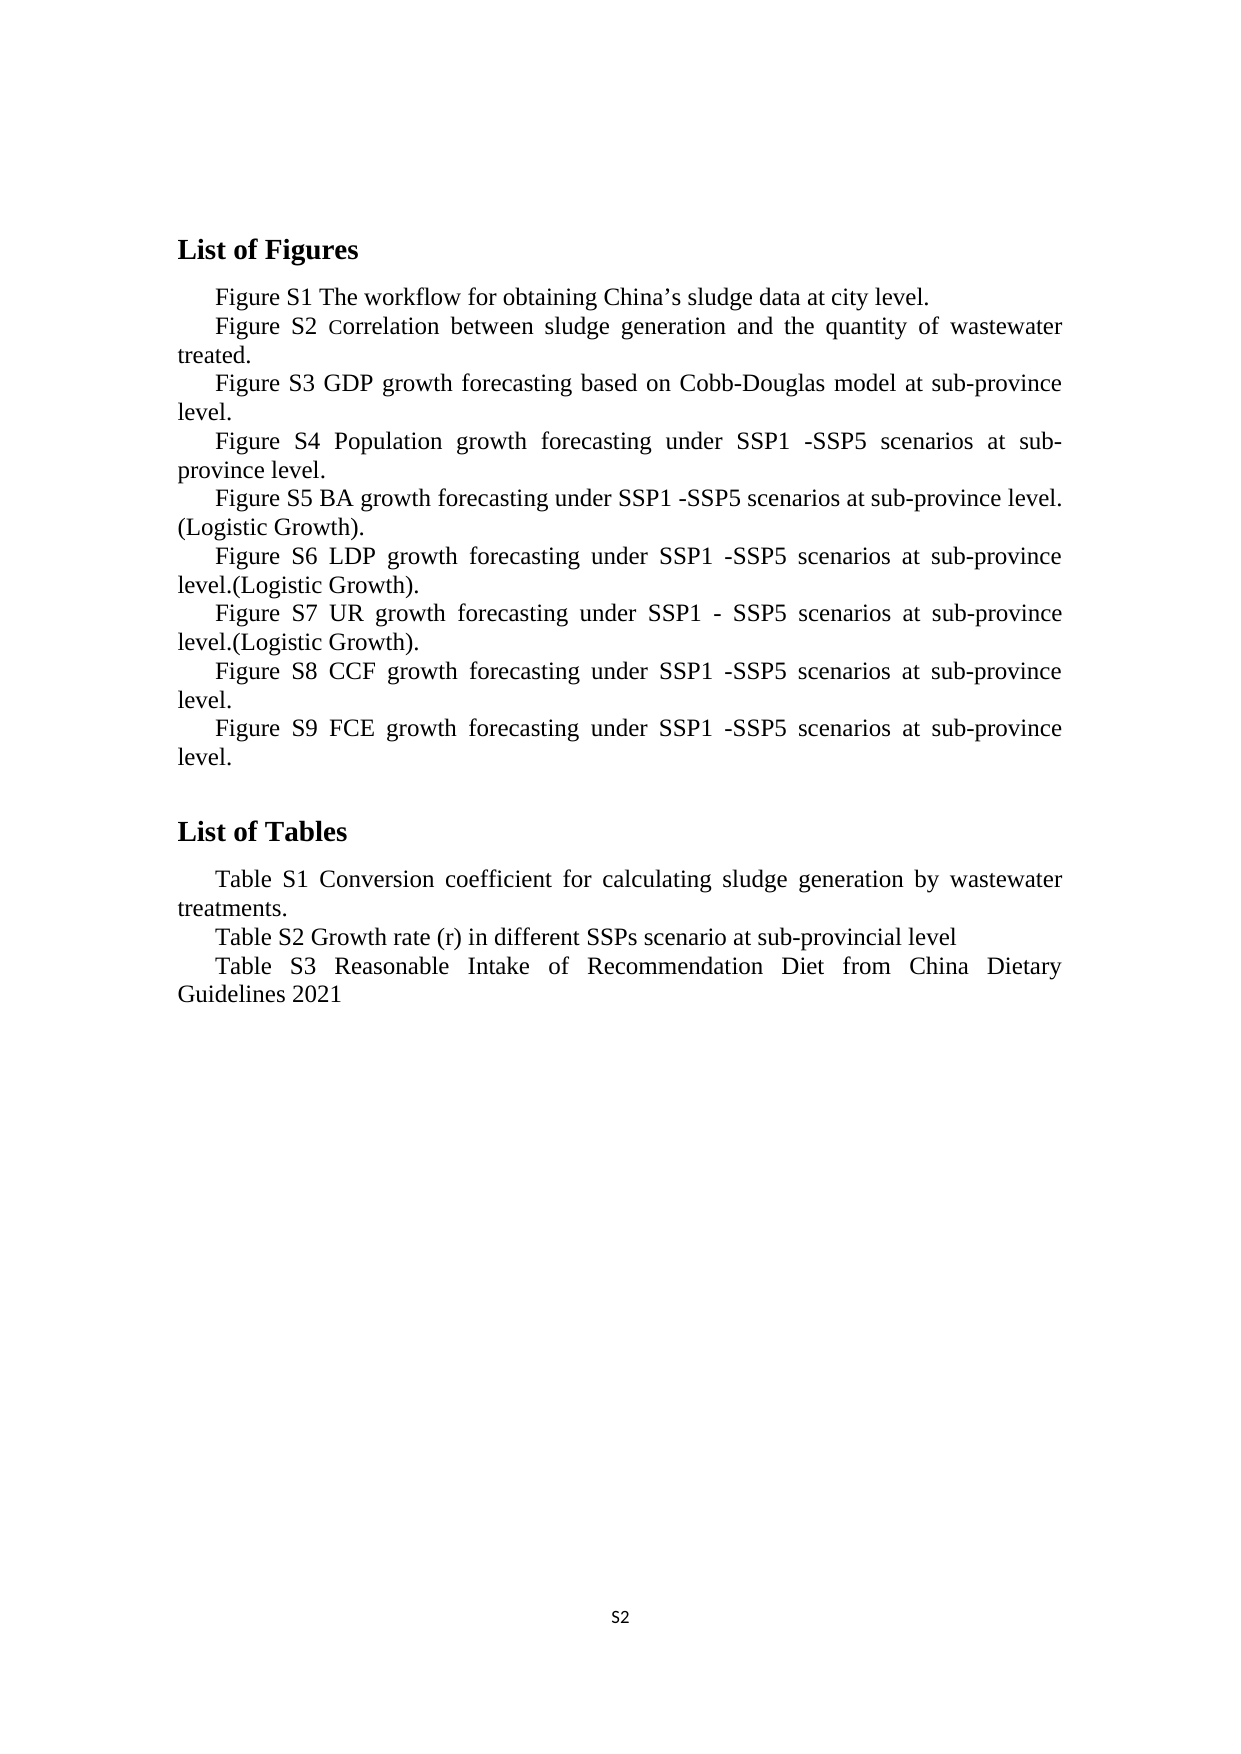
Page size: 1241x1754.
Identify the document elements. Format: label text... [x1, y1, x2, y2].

text List of Figures [177, 232, 1063, 266]
text Table S2 Growth rate (r) in different SSPs scenario at sub-provincial level. ............................................................................................................................. S11 [177, 922, 1063, 951]
text Table S3 Reasonable Intake of Recommendation Diet from China Dietary Guidelines 2021. .............................................................................................................................S13 [177, 951, 1063, 1008]
text Figure S2 Correlation between sludge generation and the quantity of wastewater treated. ............................................................................................................................S4 [177, 311, 1063, 368]
text Figure S4 Population growth forecasting under SSP1 -SSP5 scenarios at sub-province level. ...............................................................................................................................S8 [177, 426, 1063, 483]
text Figure S3 GDP growth forecasting based on Cobb-Douglas model at sub-province level. ...............................................................................................................................S7 [177, 368, 1063, 426]
text List of Tables [177, 814, 1063, 848]
text Figure S7 UR growth forecasting under SSP1 - SSP5 scenarios at sub-province level.(Logistic Growth). ................................................................................................S12 [177, 598, 1063, 656]
text Figure S8 CCF growth forecasting under SSP1 -SSP5 scenarios at sub-province level. .............................................................................................................................S14 [177, 656, 1063, 713]
text Table S1 Conversion coefficient for calculating sludge generation by wastewater treatments. ......................................................................................................................S5 [177, 864, 1063, 922]
text Figure S1 The workflow for obtaining China’s sludge data at city level. ................S3 [177, 282, 1063, 311]
text Figure S5 BA growth forecasting under SSP1 -SSP5 scenarios at sub-province level.(Logistic Growth). .................................................................................................S9 [177, 483, 1063, 541]
text Figure S6 LDP growth forecasting under SSP1 -SSP5 scenarios at sub-province level.(Logistic Growth). ................................................................................................S10 [177, 541, 1063, 598]
text Figure S9 FCE growth forecasting under SSP1 -SSP5 scenarios at sub-province level. .............................................................................................................................S15 [177, 713, 1063, 771]
